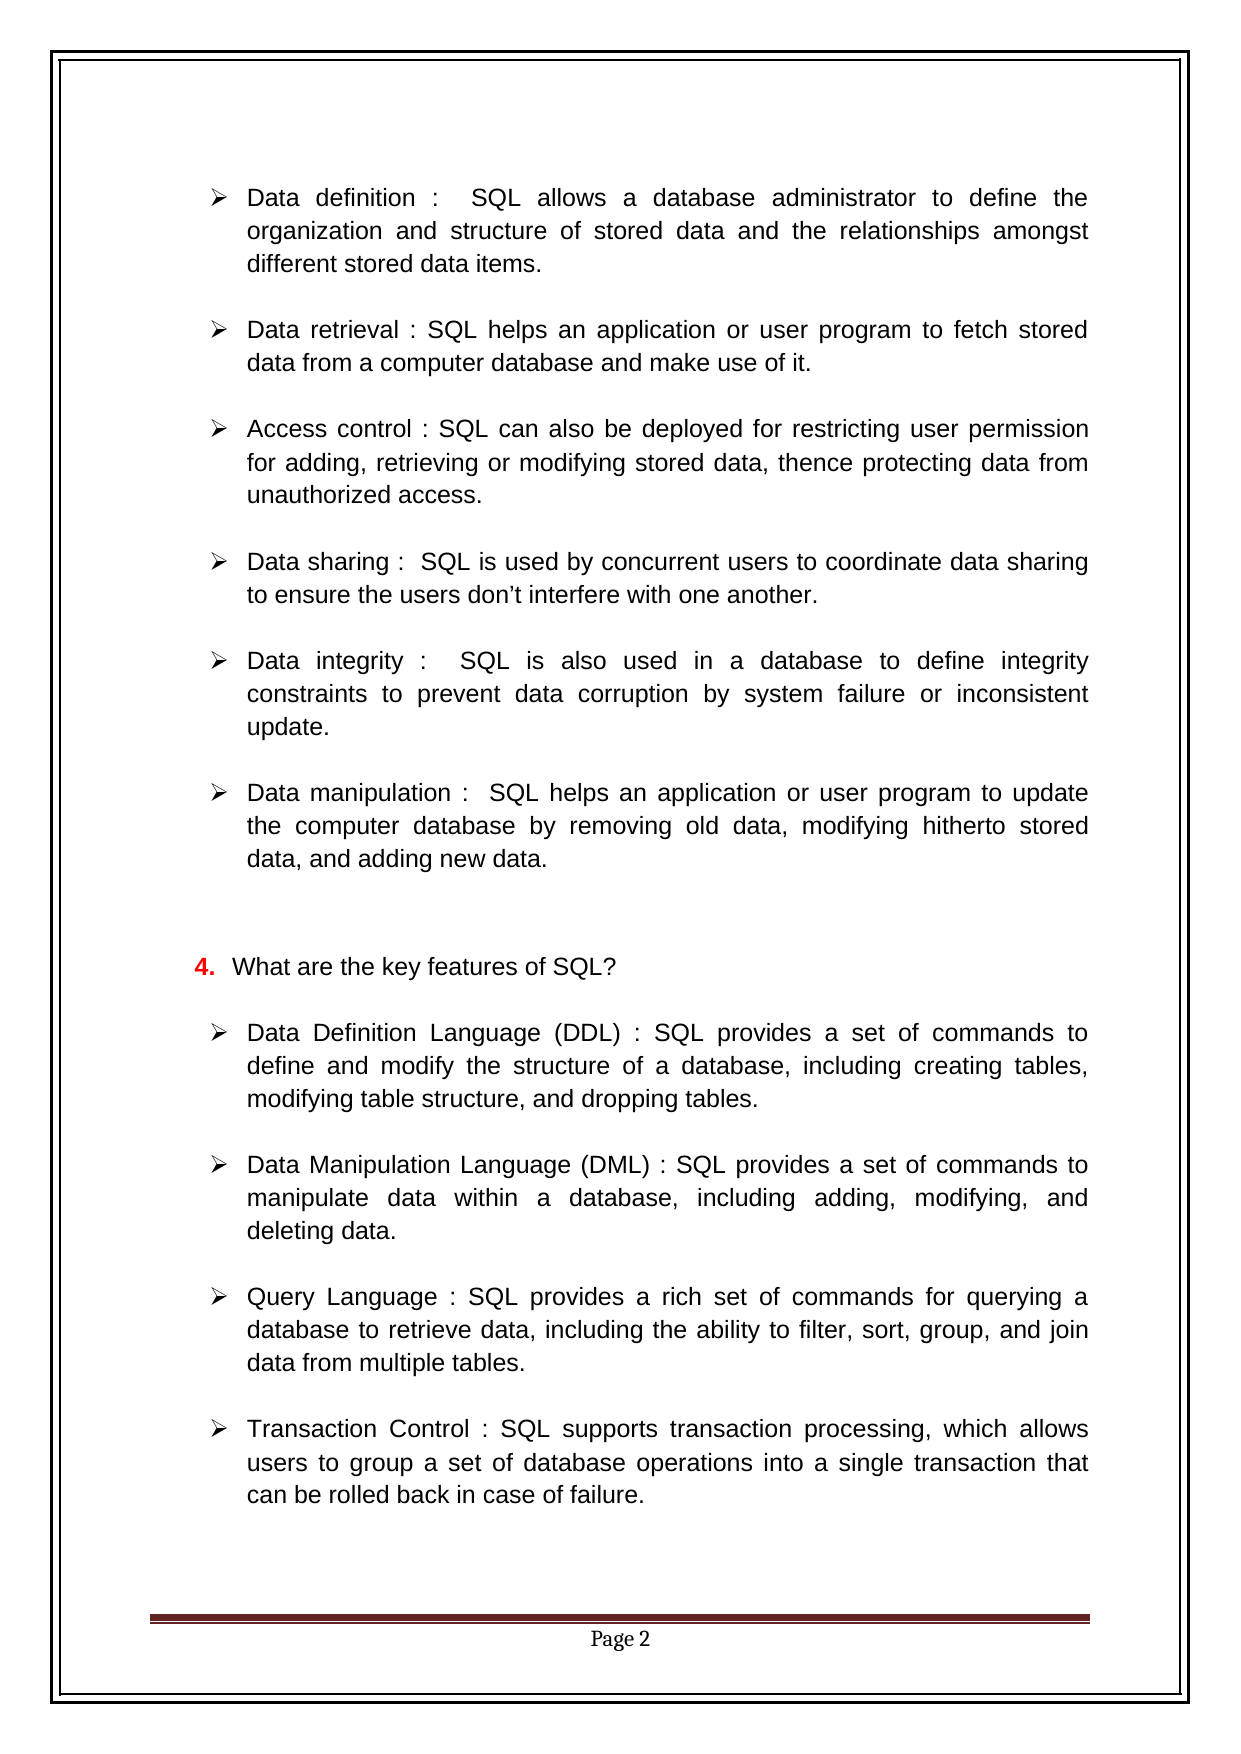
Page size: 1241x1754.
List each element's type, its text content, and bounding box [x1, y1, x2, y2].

list Data Definition Language (DDL) : SQL provides a set of commands to define and modify the structure of a database, including creating tables, modifying table structure, and dropping tables. [209, 1018, 1090, 1113]
list What are the key features of SQL? [194, 952, 1090, 981]
list Data retrieval : SQL helps an application or user program to fetch stored data from a computer database and make use of it. [209, 315, 1090, 377]
list Data definition : SQL allows a database administrator to define the organization and structure of stored data and the relationships amongst different stored data items. [209, 183, 1090, 278]
list Data Manipulation Language (DML) : SQL provides a set of commands to manipulate data within a database, including adding, modifying, and deleting data. [209, 1150, 1090, 1245]
list Data integrity : SQL is also used in a database to define integrity constraints to prevent data corruption by system failure or inconsistent update. [209, 646, 1090, 741]
list Query Language : SQL provides a rich set of commands for querying a database to retrieve data, including the ability to filter, sort, group, and join data from multiple tables. [209, 1282, 1090, 1377]
list Data sharing : SQL is used by concurrent users to coordinate data sharing to ensure the users don’t interfere with one another. [209, 547, 1090, 608]
list Data manipulation : SQL helps an application or user program to update the computer database by removing old data, modifying hitherto stored data, and adding new data. [209, 778, 1090, 873]
list Transaction Control : SQL supports transaction processing, which allows users to group a set of database operations into a single transaction that can be rolled back in case of failure. [209, 1414, 1090, 1509]
list Access control : SQL can also be deployed for restricting user permission for adding, retrieving or modifying stored data, thence protecting data from unauthorized access. [209, 414, 1090, 509]
